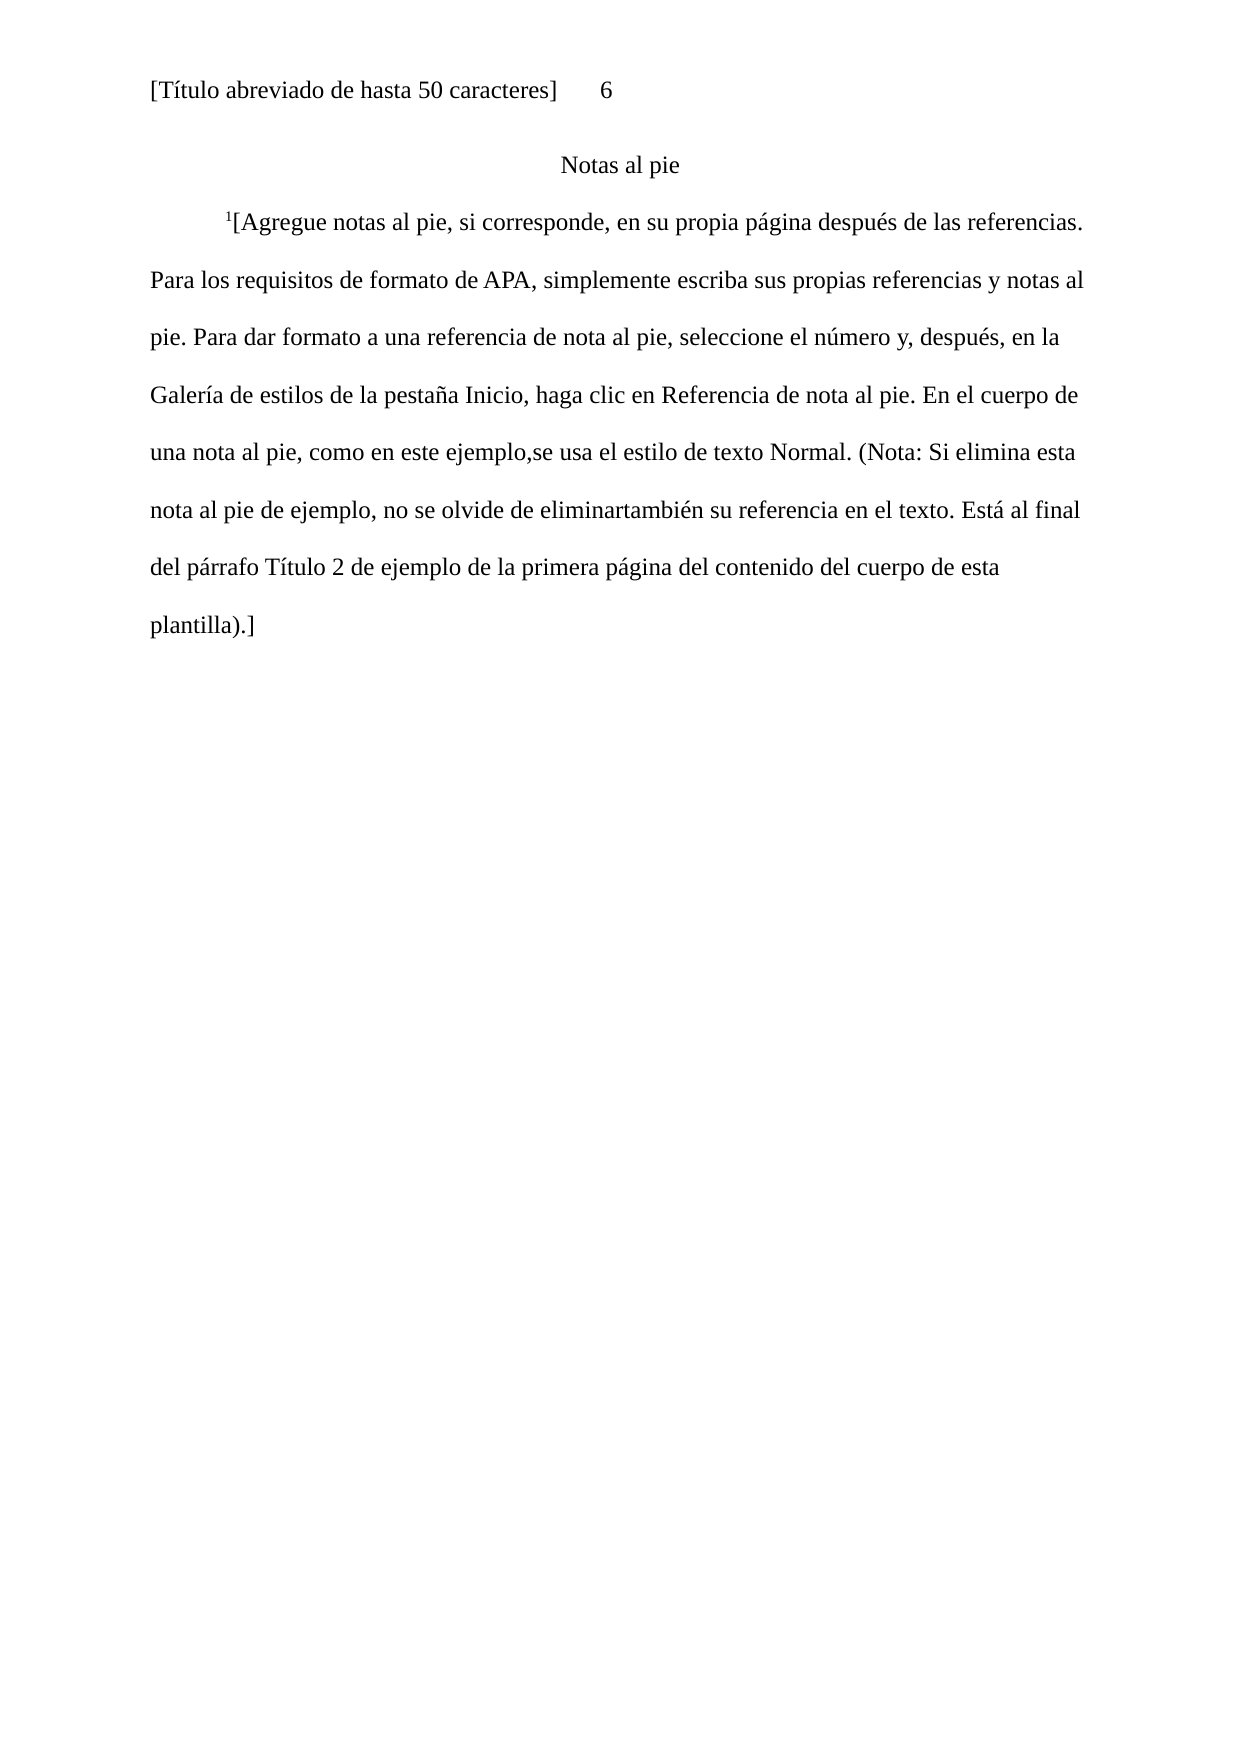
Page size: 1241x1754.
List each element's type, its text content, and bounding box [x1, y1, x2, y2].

text 1 [150, 207, 1090, 639]
